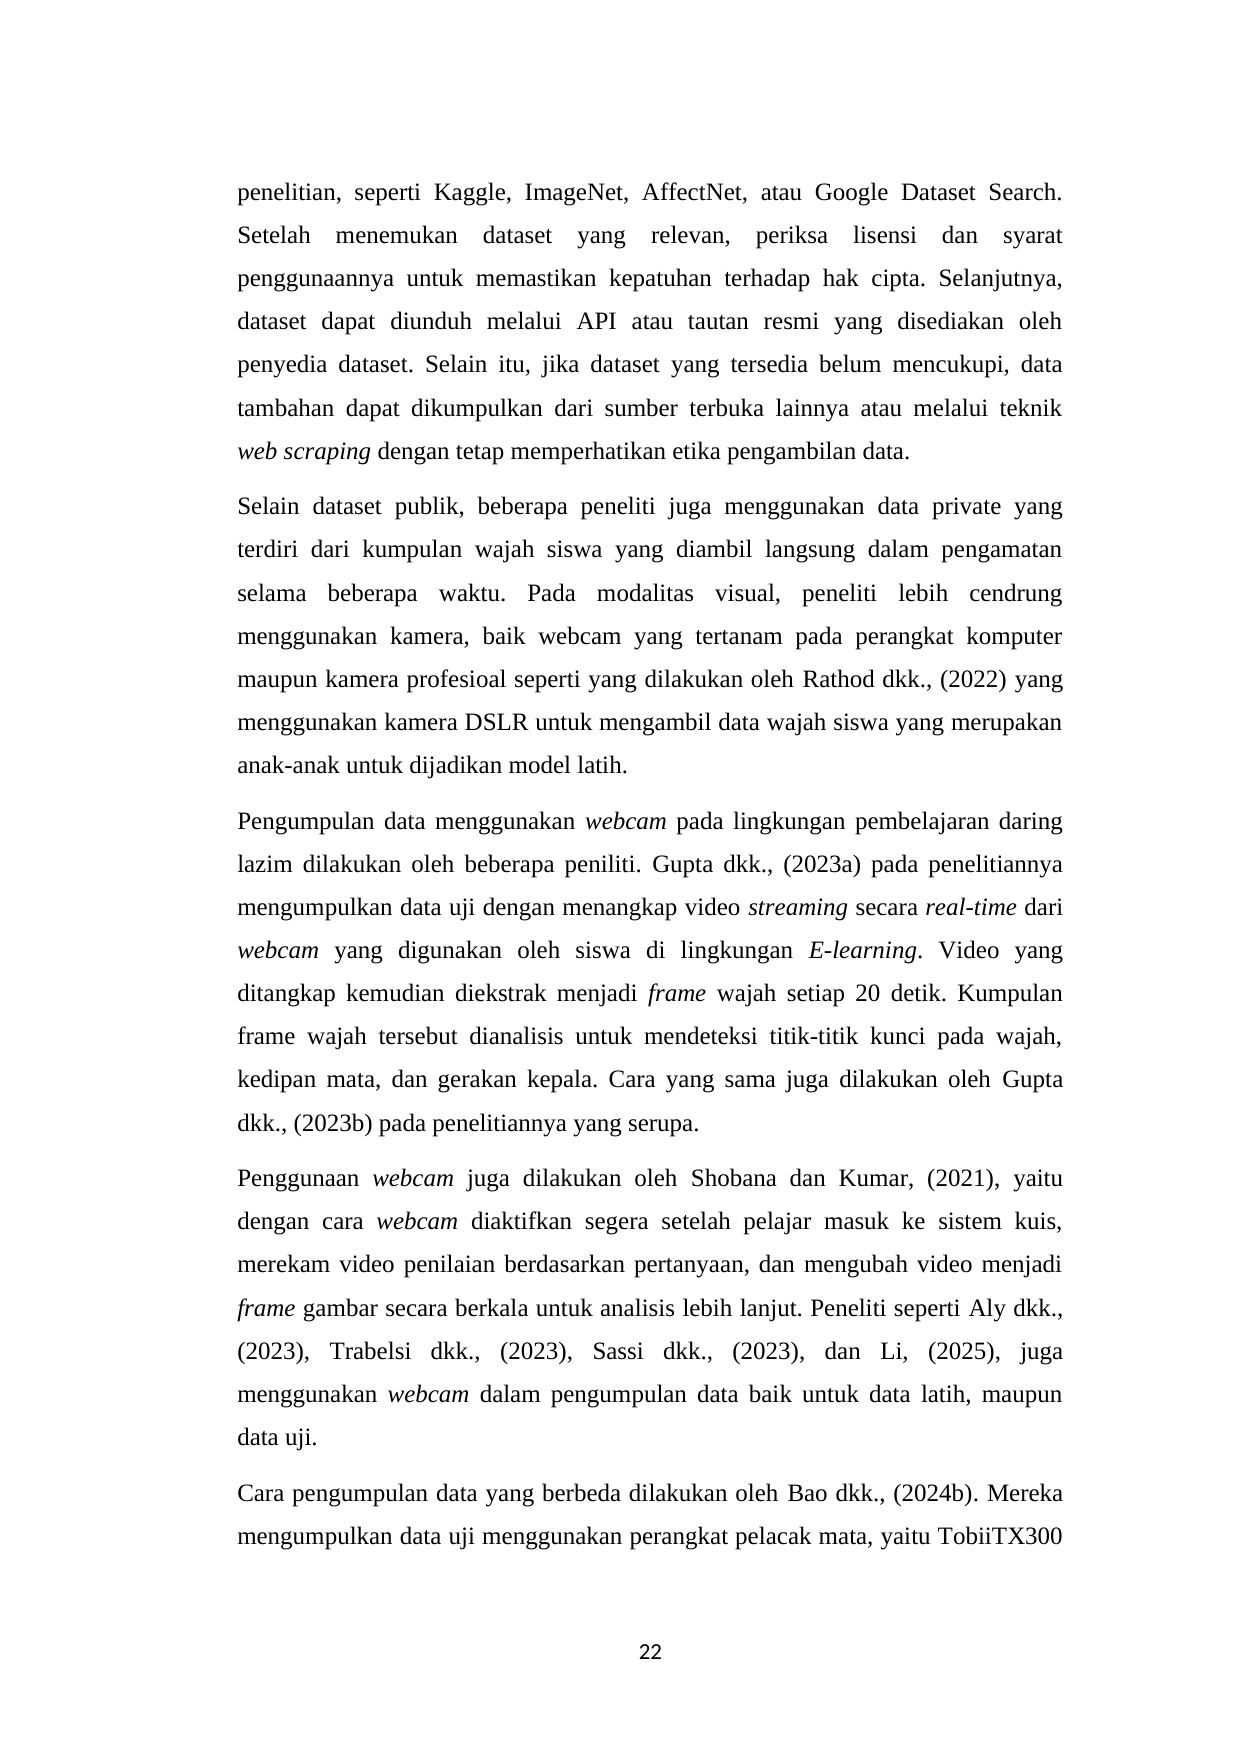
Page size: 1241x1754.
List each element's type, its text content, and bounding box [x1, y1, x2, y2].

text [237, 1478, 1063, 1549]
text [237, 177, 1063, 464]
text Penggunaan webcam juga dilakukan oleh Shobana dan Kumar, (2021), yaitu dengan cara webcam diaktifkan segera setelah pelajar masuk ke sistem kuis, merekam video penilaian berdasarkan pertanyaan, dan mengubah video menjadi frame gambar secara berkala untuk analisis lebih lanjut. Peneliti seperti Aly dkk., (2023), Trabelsi dkk., (2023), Sassi dkk., (2023), dan Li, (2025), juga menggunakan webcam dalam pengumpulan data baik untuk data latih, maupun data uji. [237, 1163, 1063, 1451]
text Pengumpulan data menggunakan webcam pada lingkungan pembelajaran daring lazim dilakukan oleh beberapa peniliti. Gupta dkk., (2023a) pada penelitiannya mengumpulkan data uji dengan menangkap video streaming secara real-time dari webcam yang digunakan oleh siswa di lingkungan E-learning. Video yang ditangkap kemudian diekstrak menjadi frame wajah setiap 20 detik. Kumpulan frame wajah tersebut dianalisis untuk mendeteksi titik-titik kunci pada wajah, kedipan mata, dan gerakan kepala. Cara yang sama juga dilakukan oleh Gupta dkk., (2023b) pada penelitiannya yang serupa. [237, 806, 1063, 1136]
text Selain dataset publik, beberapa peneliti juga menggunakan data private yang terdiri dari kumpulan wajah siswa yang diambil langsung dalam pengamatan selama beberapa waktu. Pada modalitas visual, peneliti lebih cendrung menggunakan kamera, baik webcam yang tertanam pada perangkat komputer maupun kamera profesioal seperti yang dilakukan oleh Rathod dkk., (2022) yang menggunakan kamera DSLR untuk mengambil data wajah siswa yang merupakan anak-anak untuk dijadikan model latih. [237, 491, 1063, 779]
